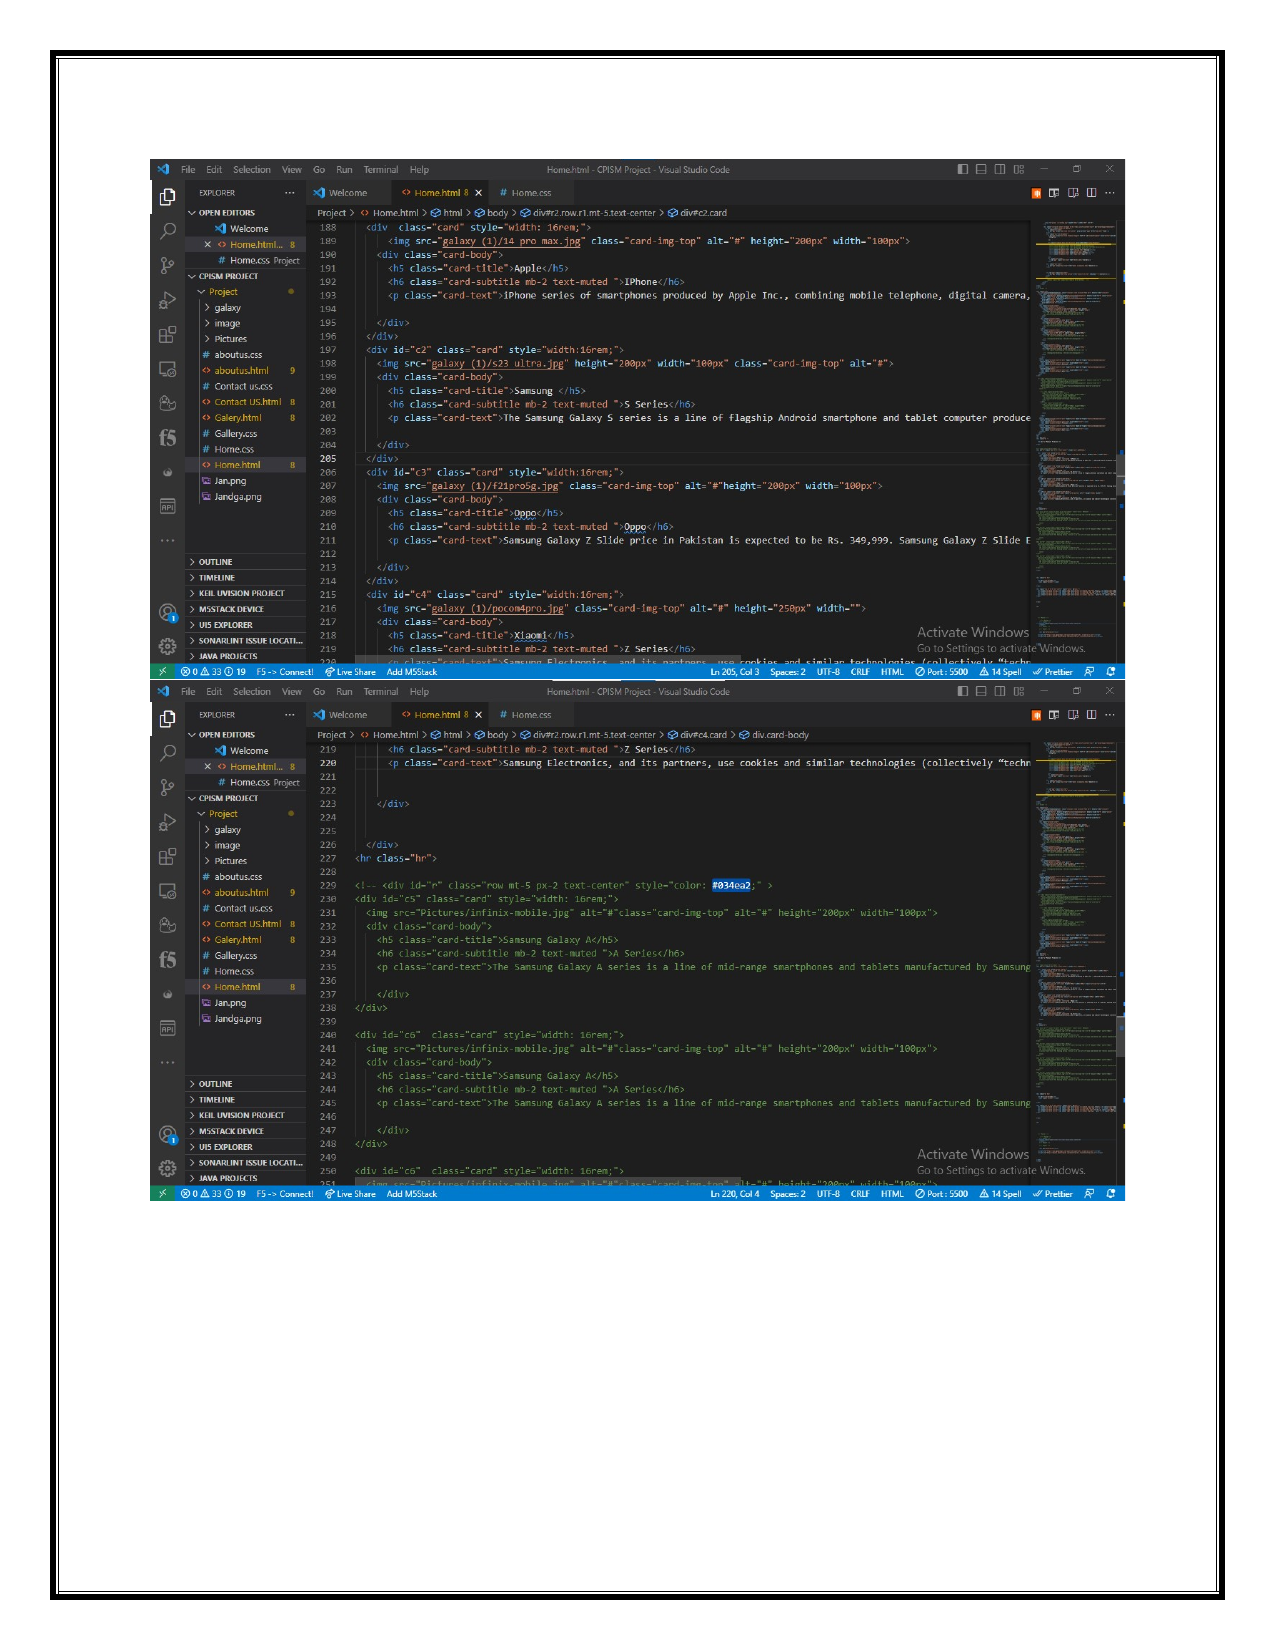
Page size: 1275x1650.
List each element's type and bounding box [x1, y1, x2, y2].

picture [150, 159, 1125, 679]
picture [150, 680, 1125, 1201]
